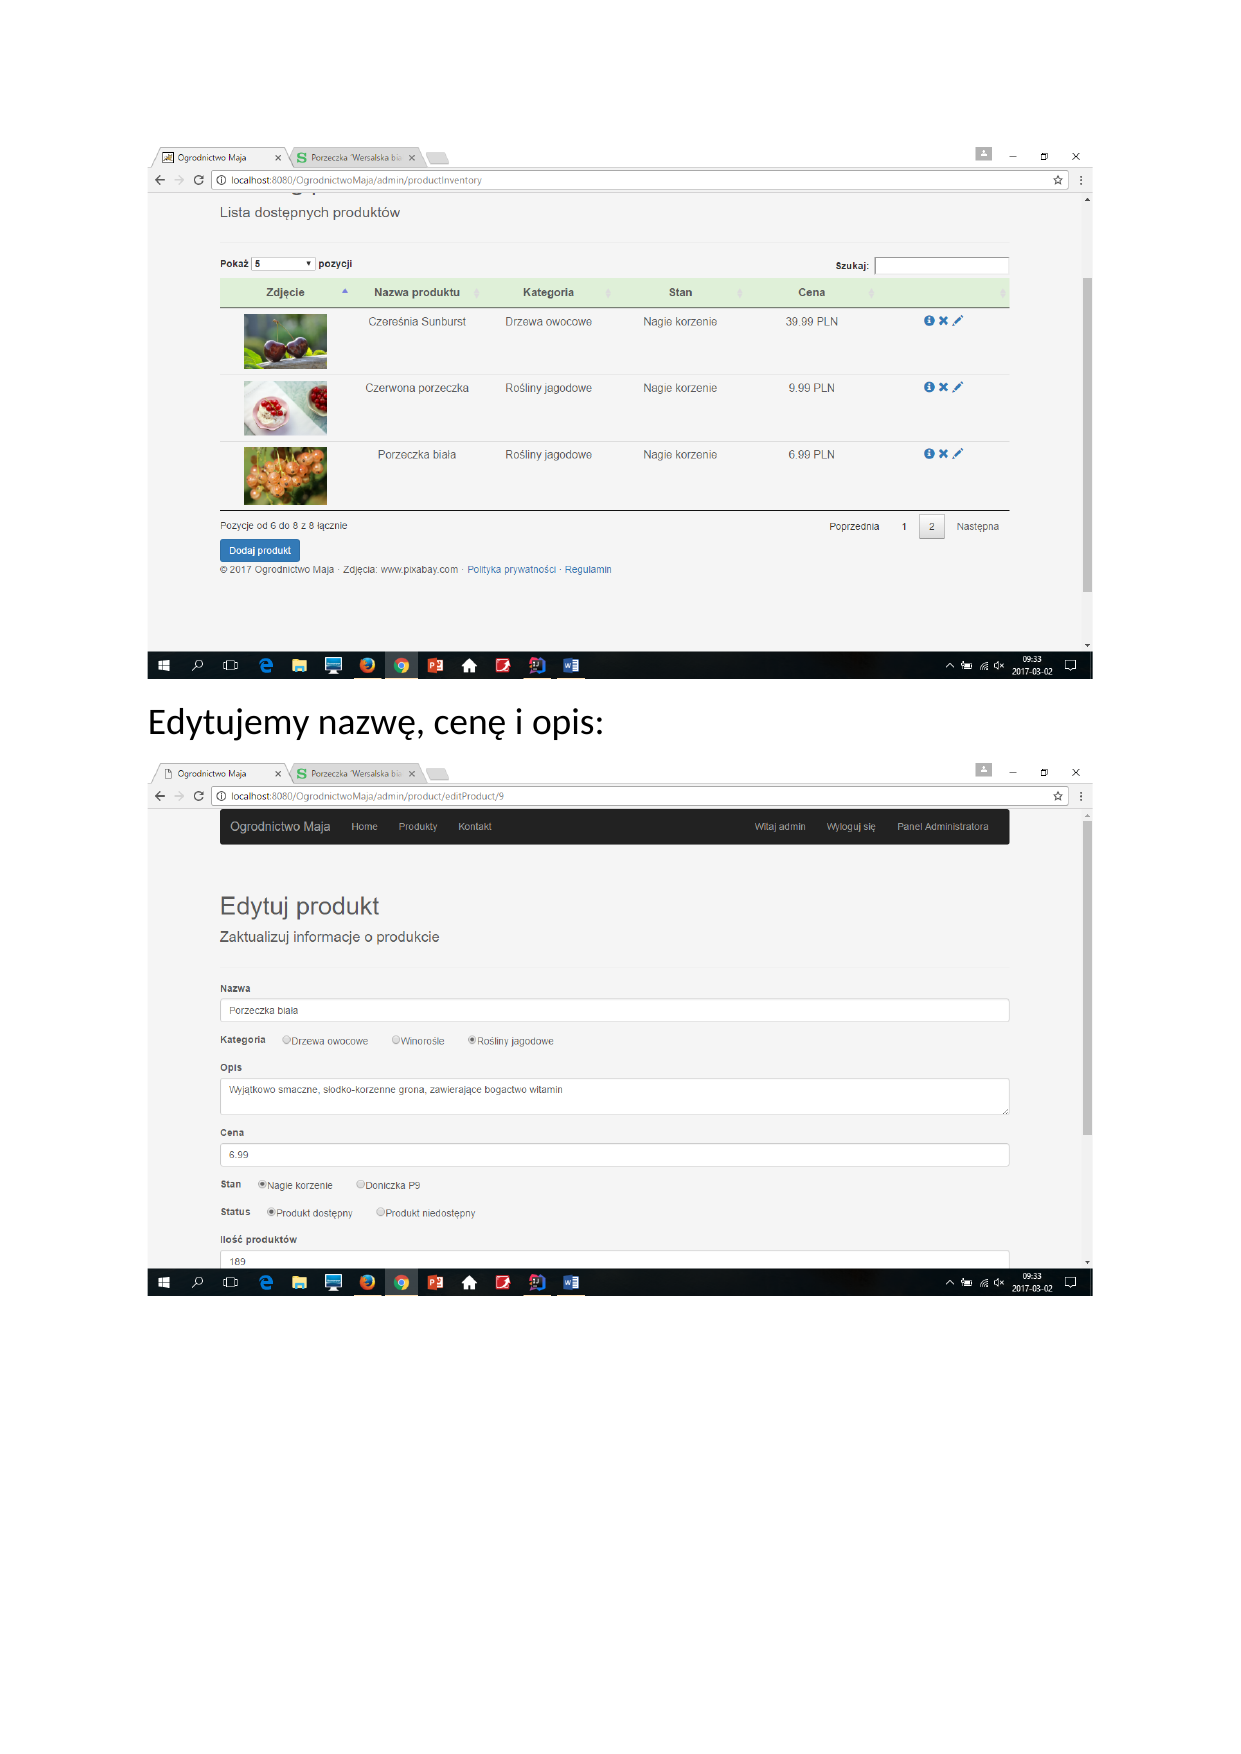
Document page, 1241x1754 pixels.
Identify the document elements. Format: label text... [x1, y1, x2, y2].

picture [147, 763, 1093, 1296]
picture [147, 147, 1093, 679]
text Edytujemy nazwę, cenę i opis: [148, 698, 1093, 744]
